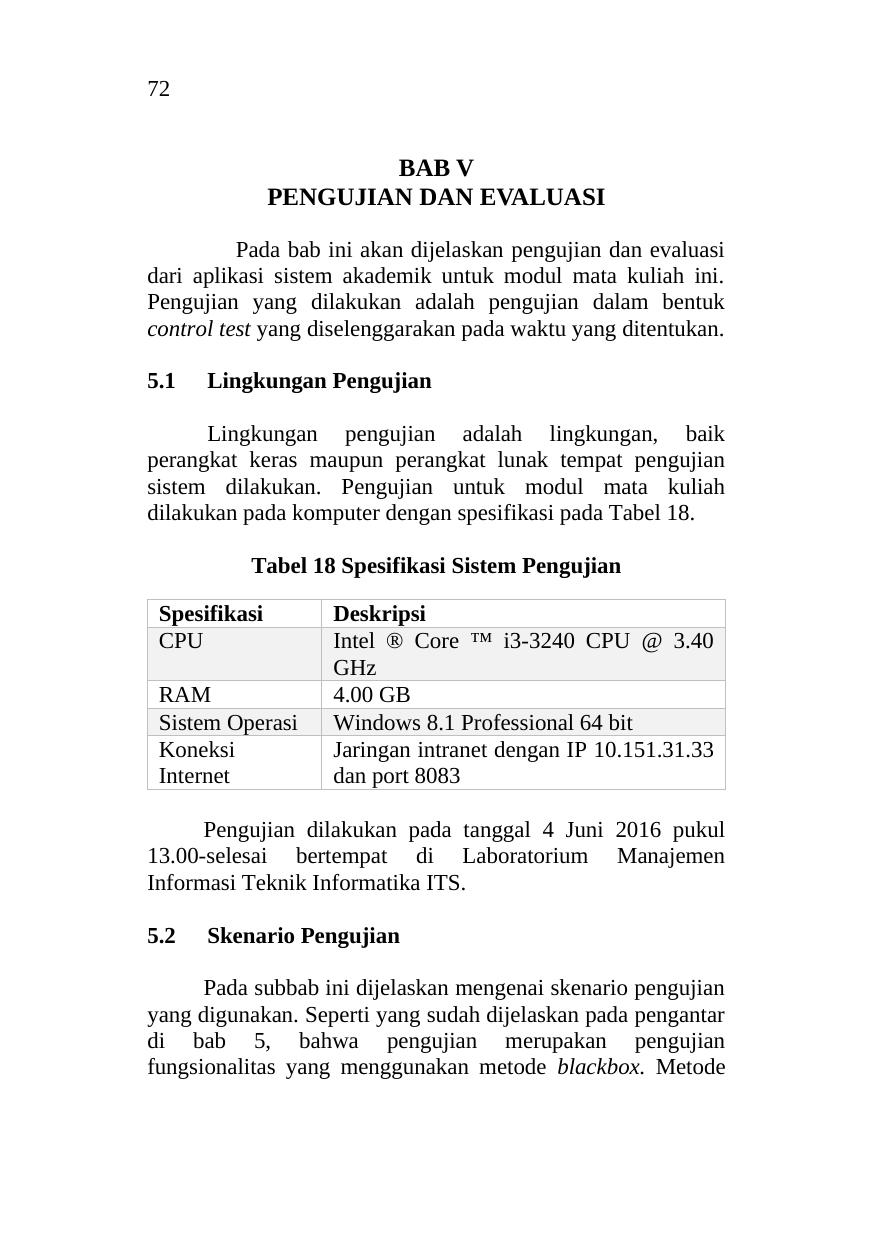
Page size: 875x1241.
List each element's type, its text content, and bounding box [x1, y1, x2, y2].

text Lingkungan pengujian adalah lingkungan, baik perangkat keras maupun perangkat lunak tempat pengujian sistem dilakukan. Pengujian untuk modul mata kuliah dilakukan pada komputer dengan spesifikasi pada Tabel 18. [147, 420, 726, 526]
table_cell Intel ® Core ™ i3-3240 CPU @ 3.40 GHz [322, 628, 725, 680]
table_header Deskripsi [322, 600, 725, 627]
table_cell Jaringan intranet dengan IP 10.151.31.33 dan port 8083 [322, 736, 725, 789]
subtitle Lingkungan Pengujian [147, 367, 726, 394]
text Pengujian dilakukan pada tanggal 4 Juni 2016 pukul 13.00-selesai bertempat di Laboratorium Manajemen Informasi Teknik Informatika ITS. [147, 816, 726, 895]
table_header Spesifikasi [148, 600, 321, 627]
subtitle Skenario Pengujian [147, 922, 726, 948]
table_cell RAM [148, 681, 321, 708]
text Pada bab ini akan dijelaskan pengujian dan evaluasi dari aplikasi sistem akademik untuk modul mata kuliah ini. Pengujian yang dilakukan adalah pengujian dalam bentuk control test yang diselenggarakan pada waktu yang ditentukan. [147, 236, 726, 341]
table_cell Koneksi Internet [148, 736, 321, 789]
subtitle BAB V PENGUJIAN DAN EVALUASI [147, 153, 726, 211]
table_cell 4.00 GB [322, 681, 725, 708]
text Tabel 18 Spesifikasi Sistem Pengujian [147, 552, 726, 578]
table_cell Sistem Operasi [148, 709, 321, 735]
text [147, 974, 726, 1080]
table_cell Windows 8.1 Professional 64 bit [322, 709, 725, 735]
table_cell CPU [148, 628, 321, 680]
